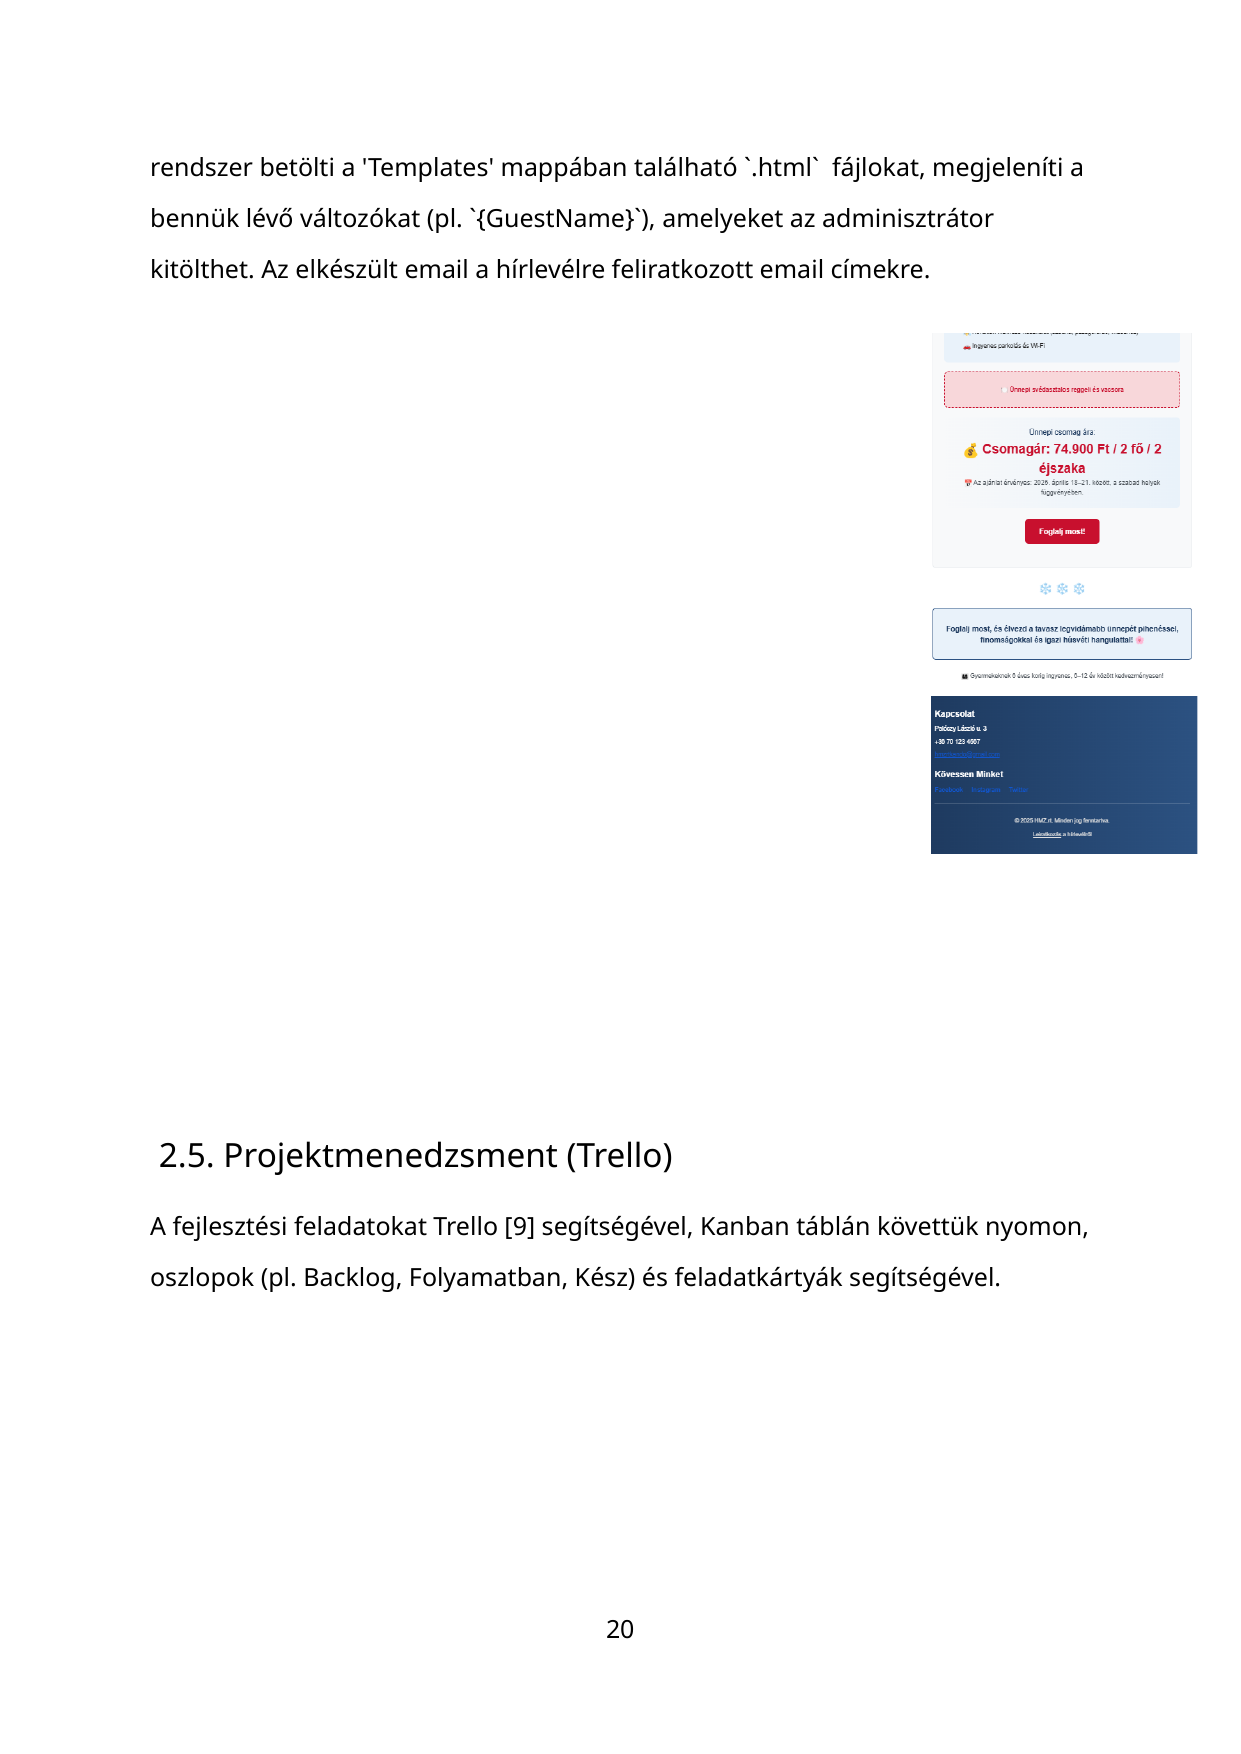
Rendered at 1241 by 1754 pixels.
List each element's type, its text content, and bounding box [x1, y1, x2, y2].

picture [931, 333, 1198, 854]
subtitle 2.5. Projektmenedzsment (Trello) [150, 1132, 1090, 1178]
text A fejlesztési feladatokat Trello [9] segítségével, Kanban táblán követtük nyomon, oszlopok (pl. Backlog, Folyamatban, Kész) és feladatkártyák segítségével. [150, 1209, 1090, 1294]
